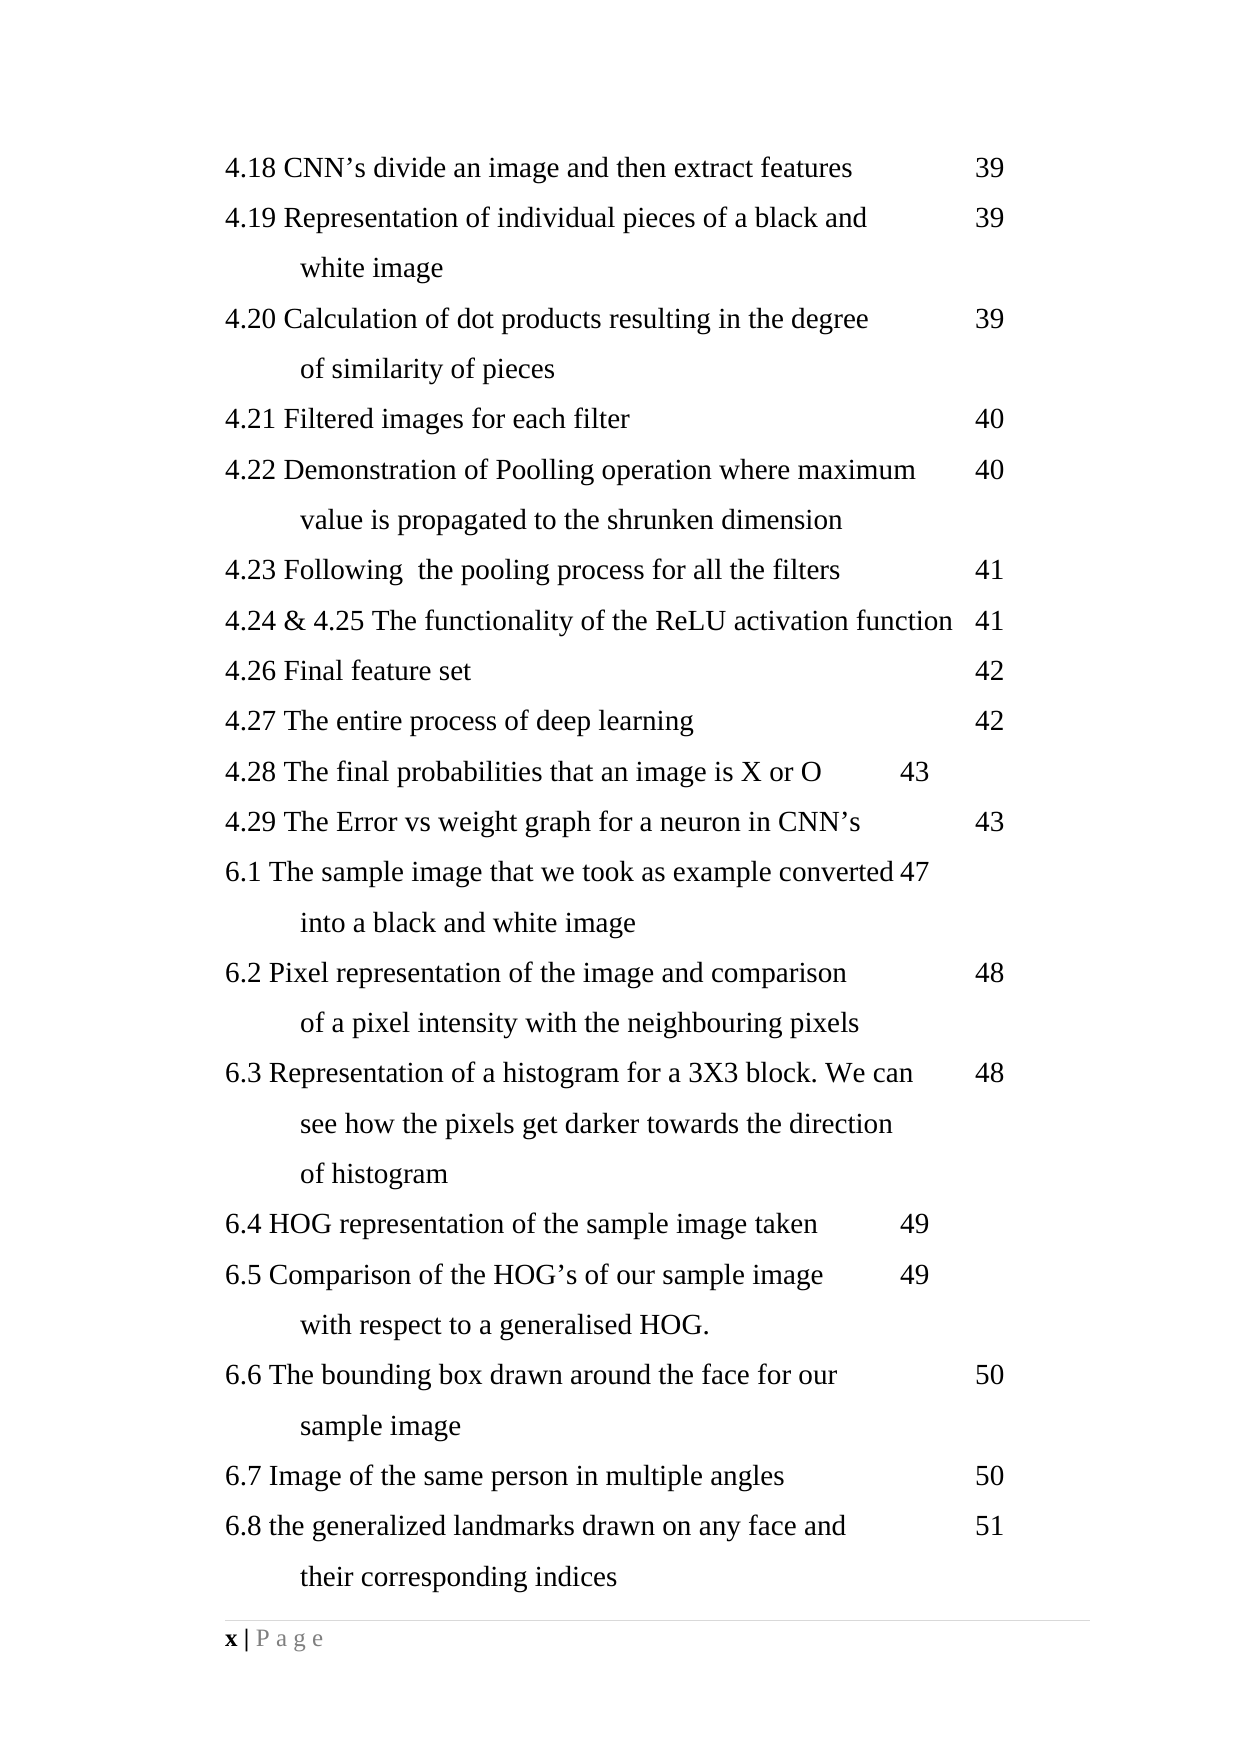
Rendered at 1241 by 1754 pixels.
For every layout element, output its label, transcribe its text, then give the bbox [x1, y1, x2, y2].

text 4.18 CNN’s divide an image and then extract features 39 [225, 150, 1090, 183]
text value is propagated to the shrunken dimension [225, 502, 1090, 536]
text 4.28 The final probabilities that an image is X or O 43 [225, 754, 1090, 787]
text of similarity of pieces [225, 351, 1090, 385]
text 6.5 Comparison of the HOG’s of our sample image 49 [225, 1257, 1090, 1290]
text 6.3 Representation of a histogram for a 3X3 block. We can 48 [225, 1056, 1090, 1089]
text 6.1 The sample image that we took as example converted 47 [225, 854, 1090, 888]
text into a black and white image [225, 905, 1090, 938]
text 6.8 the generalized landmarks drawn on any face and 51 [225, 1508, 1090, 1542]
text sample image [225, 1408, 1090, 1441]
text 4.19 Representation of individual pieces of a black and 39 [225, 200, 1090, 234]
text 4.24 & 4.25 The functionality of the ReLU activation function 41 [225, 603, 1090, 636]
text 6.7 Image of the same person in multiple angles 50 [225, 1458, 1090, 1492]
text 4.21 Filtered images for each filter 40 [225, 402, 1090, 435]
text with respect to a generalised HOG. [225, 1307, 1090, 1341]
text their corresponding indices [225, 1559, 1090, 1592]
text 4.20 Calculation of dot products resulting in the degree 39 [225, 301, 1090, 334]
text 4.29 The Error vs weight graph for a neuron in CNN’s 43 [225, 804, 1090, 838]
text see how the pixels get darker towards the direction of histogram [300, 1106, 1090, 1190]
text 4.22 Demonstration of Poolling operation where maximum 40 [225, 452, 1090, 485]
text 6.4 HOG representation of the sample image taken 49 [225, 1207, 1090, 1240]
text 4.27 The entire process of deep learning 42 [225, 703, 1090, 737]
text 4.23 Following the pooling process for all the filters 41 [225, 552, 1090, 586]
text 6.2 Pixel representation of the image and comparison 48 [225, 955, 1090, 988]
text white image [225, 251, 1090, 284]
text 4.26 Final feature set 42 [225, 653, 1090, 687]
text of a pixel intensity with the neighbouring pixels [225, 1005, 1090, 1039]
text 6.6 The bounding box drawn around the face for our 50 [225, 1357, 1090, 1391]
